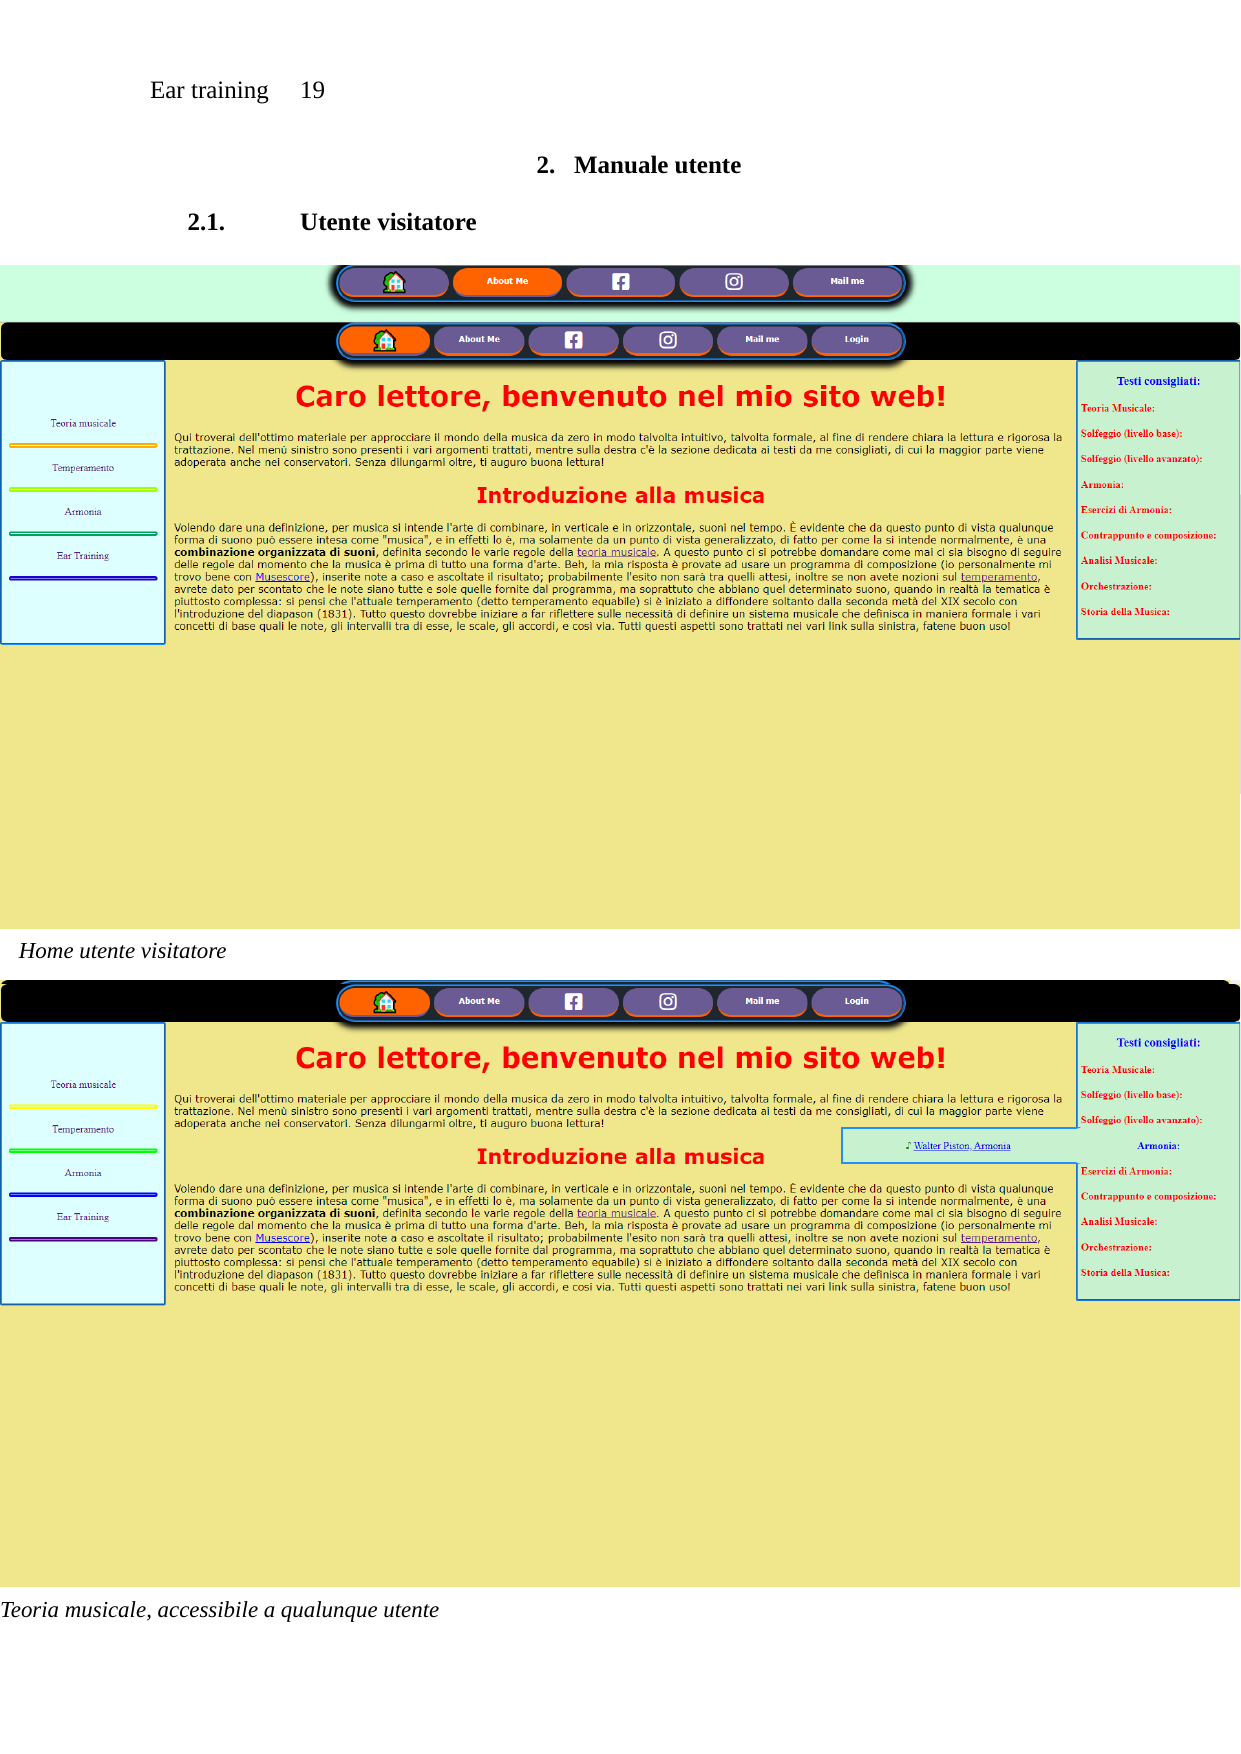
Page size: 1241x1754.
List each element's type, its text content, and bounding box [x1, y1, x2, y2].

subtitle Manuale utente [187, 150, 1090, 179]
picture [0, 980, 1241, 1587]
subtitle Utente visitatore [187, 207, 1090, 236]
picture [0, 265, 1241, 929]
